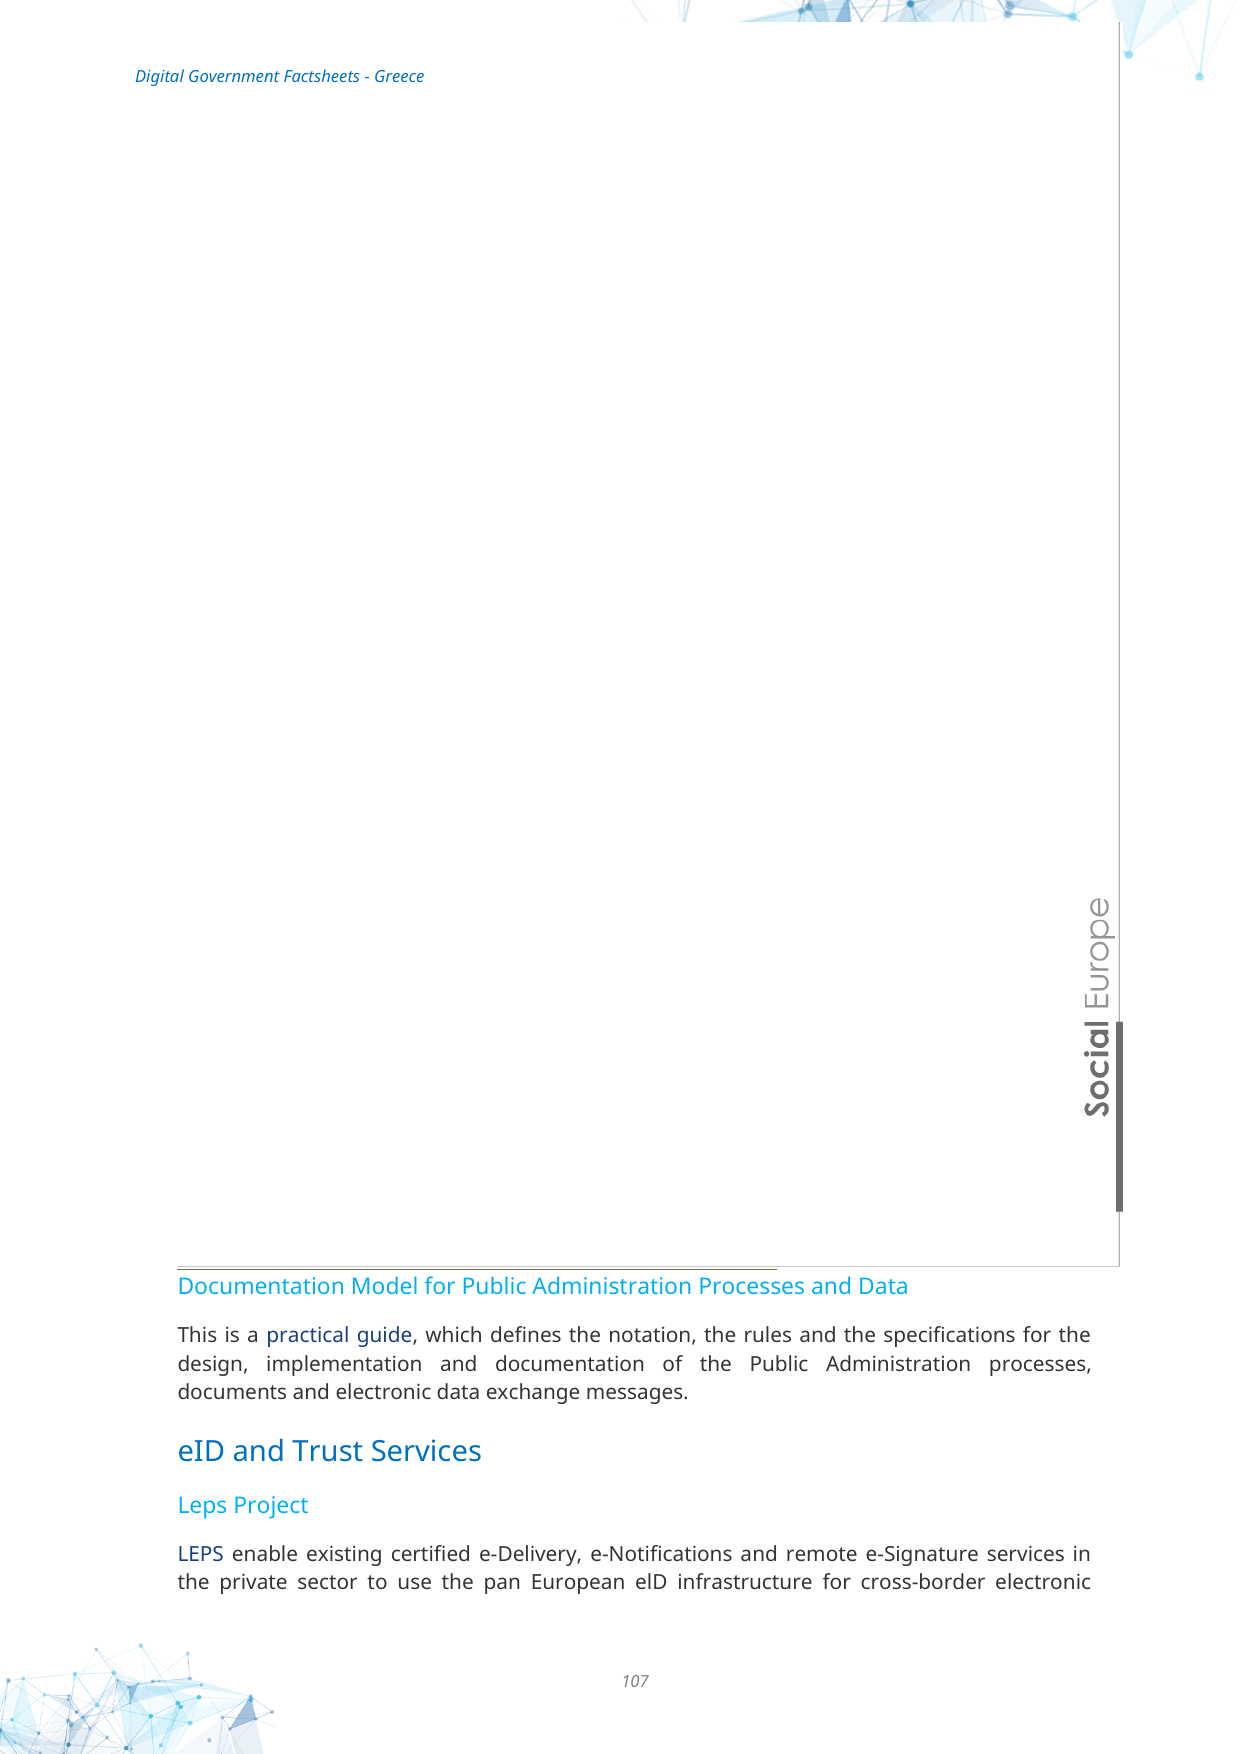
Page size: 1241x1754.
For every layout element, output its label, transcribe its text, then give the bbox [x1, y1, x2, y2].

subtitle Leps Project [177, 1489, 1092, 1520]
text LEPS enable existing certified e-Delivery, e-Notifications and remote e-Signature services in the private sector to use the pan European elD infrastructure for cross-border electronic identification and authentication, while complying with elDAS specifications and rules. As part of the project, the objective is to customise the Greek Financial Services and Integration with elDAS Infrastructure and customise the Greek Post Electronic Services and Integration with elDAS Infrastructure. [177, 1539, 1092, 1596]
subtitle eID and Trust Services [177, 1431, 1092, 1470]
picture [177, 22, 1123, 1267]
text This is a practical guide, which defines the notation, the rules and the specifications for the design, implementation and documentation of the Public Administration processes, documents and electronic data exchange messages. [177, 1320, 1092, 1406]
subtitle Documentation Model for Public Administration Processes and Data [177, 1270, 1092, 1302]
